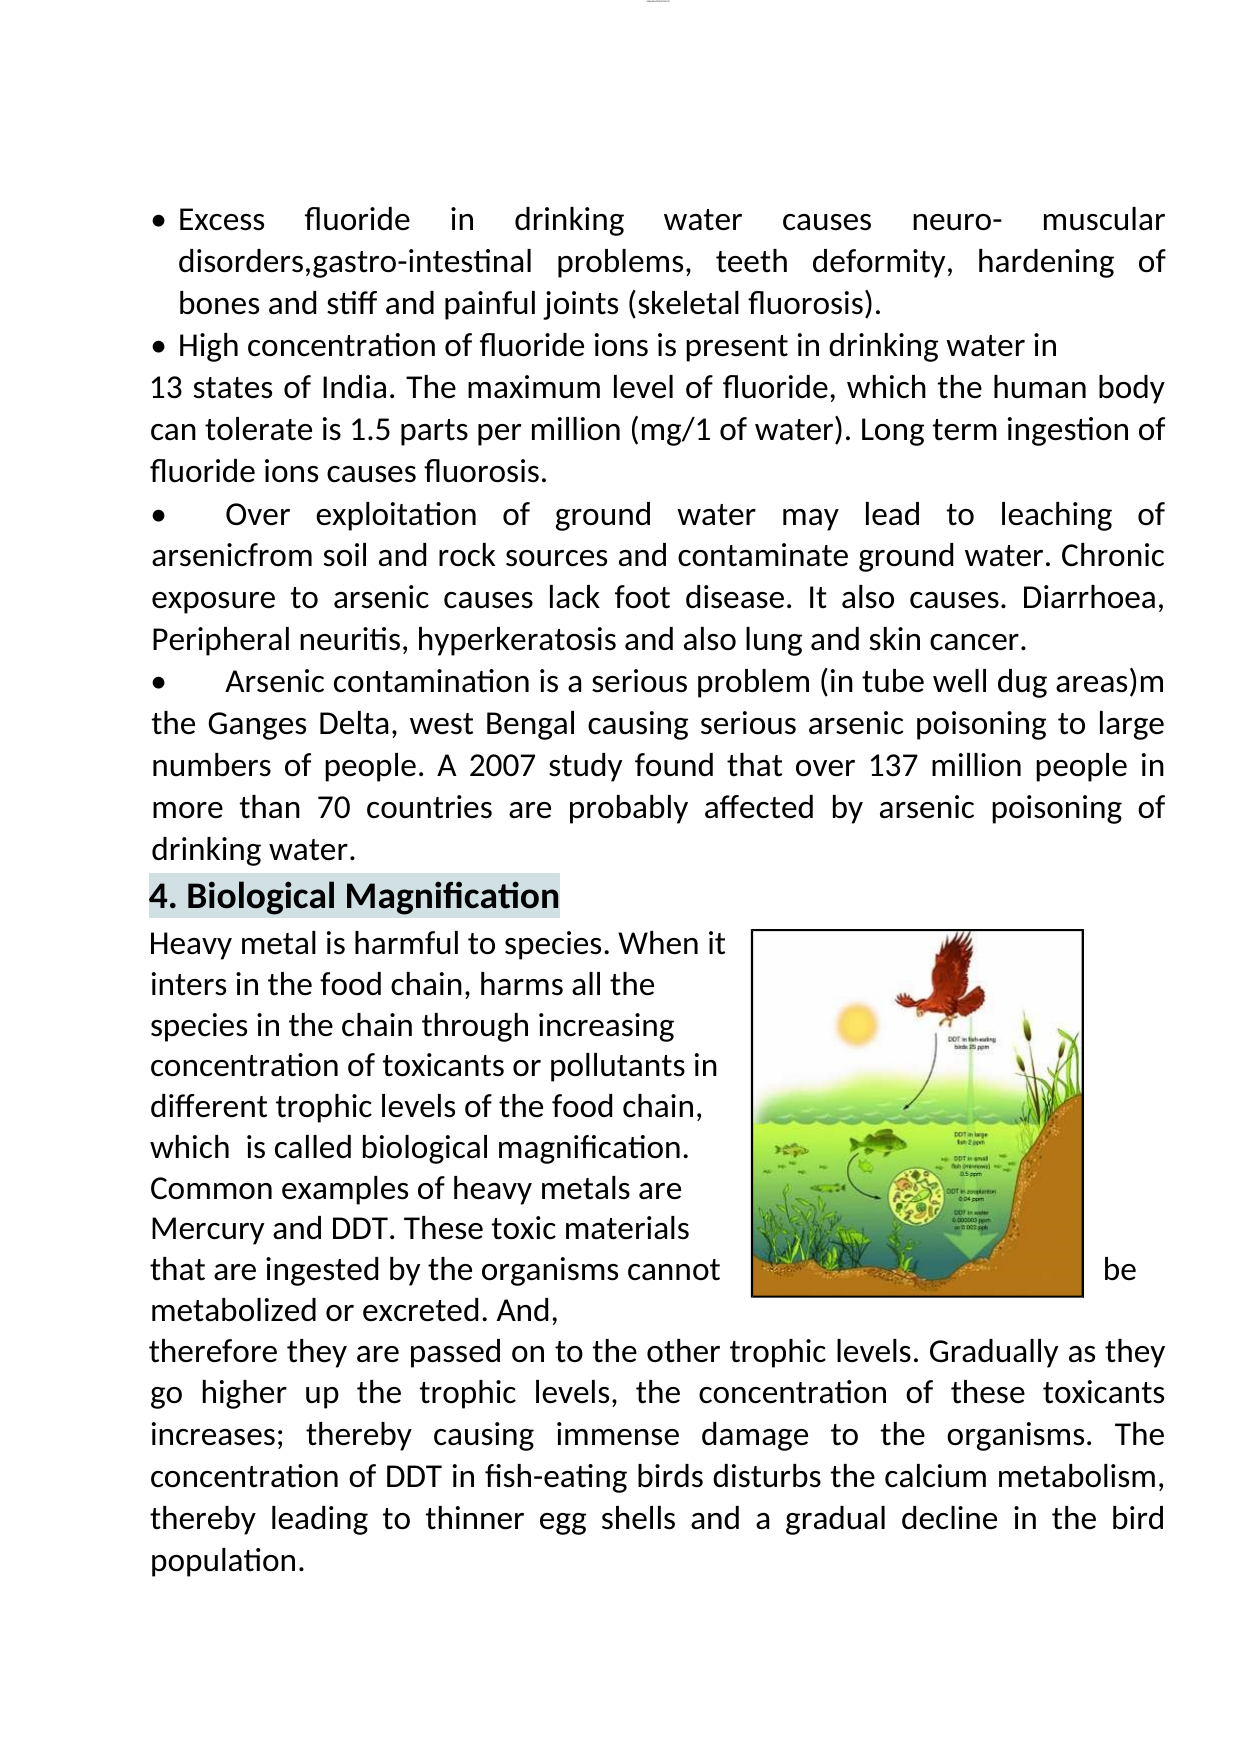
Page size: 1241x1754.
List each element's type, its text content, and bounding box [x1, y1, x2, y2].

text therefore they are passed on to the other trophic levels. Gradually as they go higher up the trophic levels, the concentration of these toxicants increases; thereby causing immense damage to the organisms. The concentration of DDT in fish-eating birds disturbs the calcium metabolism, thereby leading to thinner egg shells and a gradual decline in the bird population. [149, 1329, 1167, 1580]
text 13 states of India. The maximum level of fluoride, which the human body can tolerate is 1.5 parts per million (mg/1 of water). Long term ingestion of fluoride ions causes fluorosis. [149, 367, 1167, 491]
list Over exploitation of ground water may lead to leaching of arsenicfrom soil and rock sources and contaminate ground water. Chronic exposure to arsenic causes lack foot disease. It also causes. Diarrhoea, Peripheral neuritis, hyperkeratosis and also lung and skin cancer. [150, 492, 1167, 659]
list Excess fluoride in drinking water causes neuro- muscular disorders,gastro-intestinal problems, teeth deformity, hardening of bones and stiff and painful joints (skeletal fluorosis). [150, 198, 1167, 323]
picture [754, 932, 1081, 1295]
subtitle 4. Biological Magnification [149, 872, 1158, 918]
list High concentration of fluoride ions is present in drinking water in [150, 324, 1167, 365]
list Arsenic contamination is a serious problem (in tube well dug areas)m the Ganges Delta, west Bengal causing serious arsenic poisoning to large numbers of people. A 2007 study found that over 137 million people in more than 70 countries are probably affected by arsenic poisoning of drinking water. [150, 660, 1167, 868]
